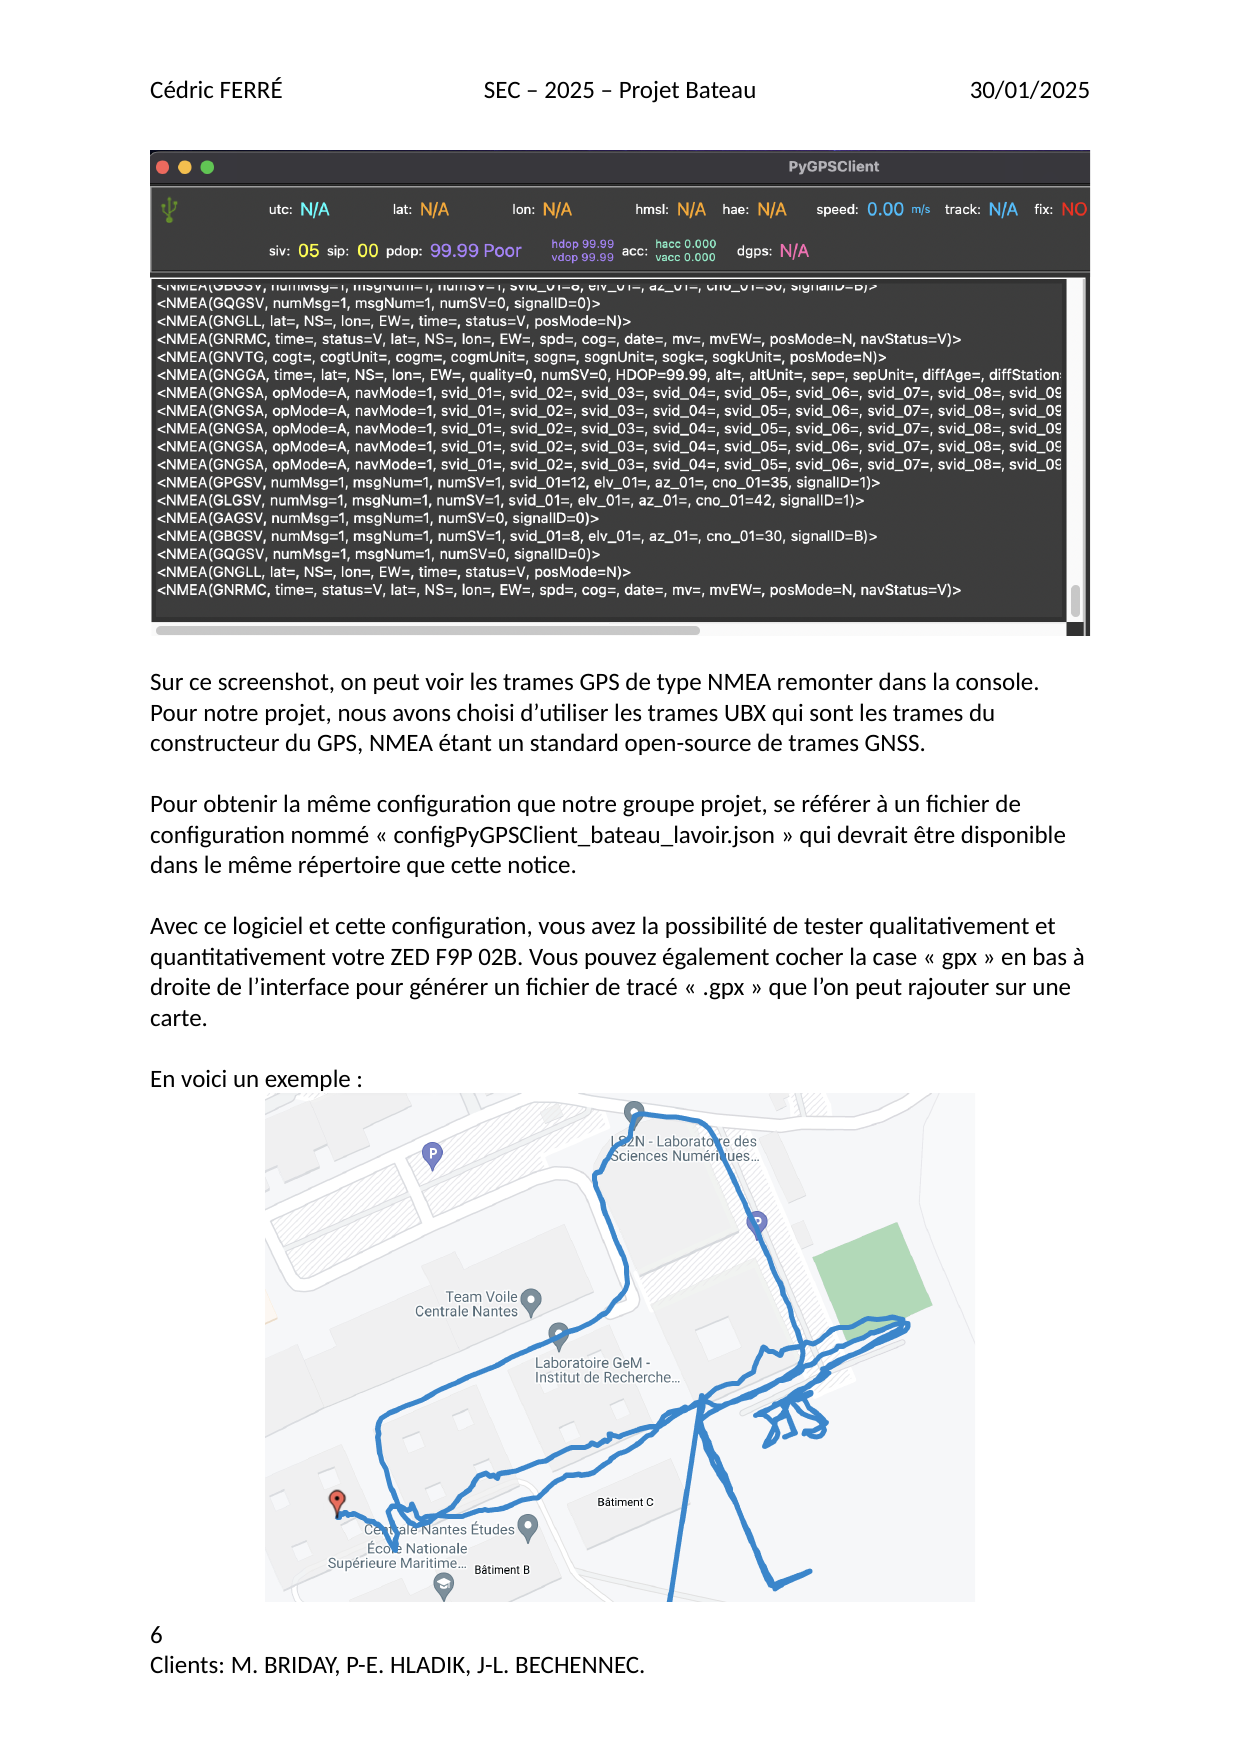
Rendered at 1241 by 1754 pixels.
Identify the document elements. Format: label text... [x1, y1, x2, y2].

text Pour obtenir la même configuration que notre groupe projet, se référer à un fichier de configuration nommé « configPyGPSClient_bateau_lavoir.json » qui devrait être disponible dans le même répertoire que cette notice. [150, 788, 1090, 880]
text Avec ce logiciel et cette configuration, vous avez la possibilité de tester qualitativement et quantitativement votre ZED F9P 02B. Vous pouvez également cocher la case « gpx » en bas à droite de l’interface pour générer un fichier de tracé « .gpx » que l’on peut rajouter sur une carte. [150, 910, 1090, 1032]
picture [265, 1093, 976, 1602]
picture [150, 150, 1091, 636]
text En voici un exemple : [150, 1063, 1090, 1093]
text Sur ce screenshot, on peut voir les trames GPS de type NMEA remonter dans la console. Pour notre projet, nous avons choisi d’utiliser les trames UBX qui sont les trames du constructeur du GPS, NMEA étant un standard open-source de trames GNSS. [150, 666, 1090, 758]
